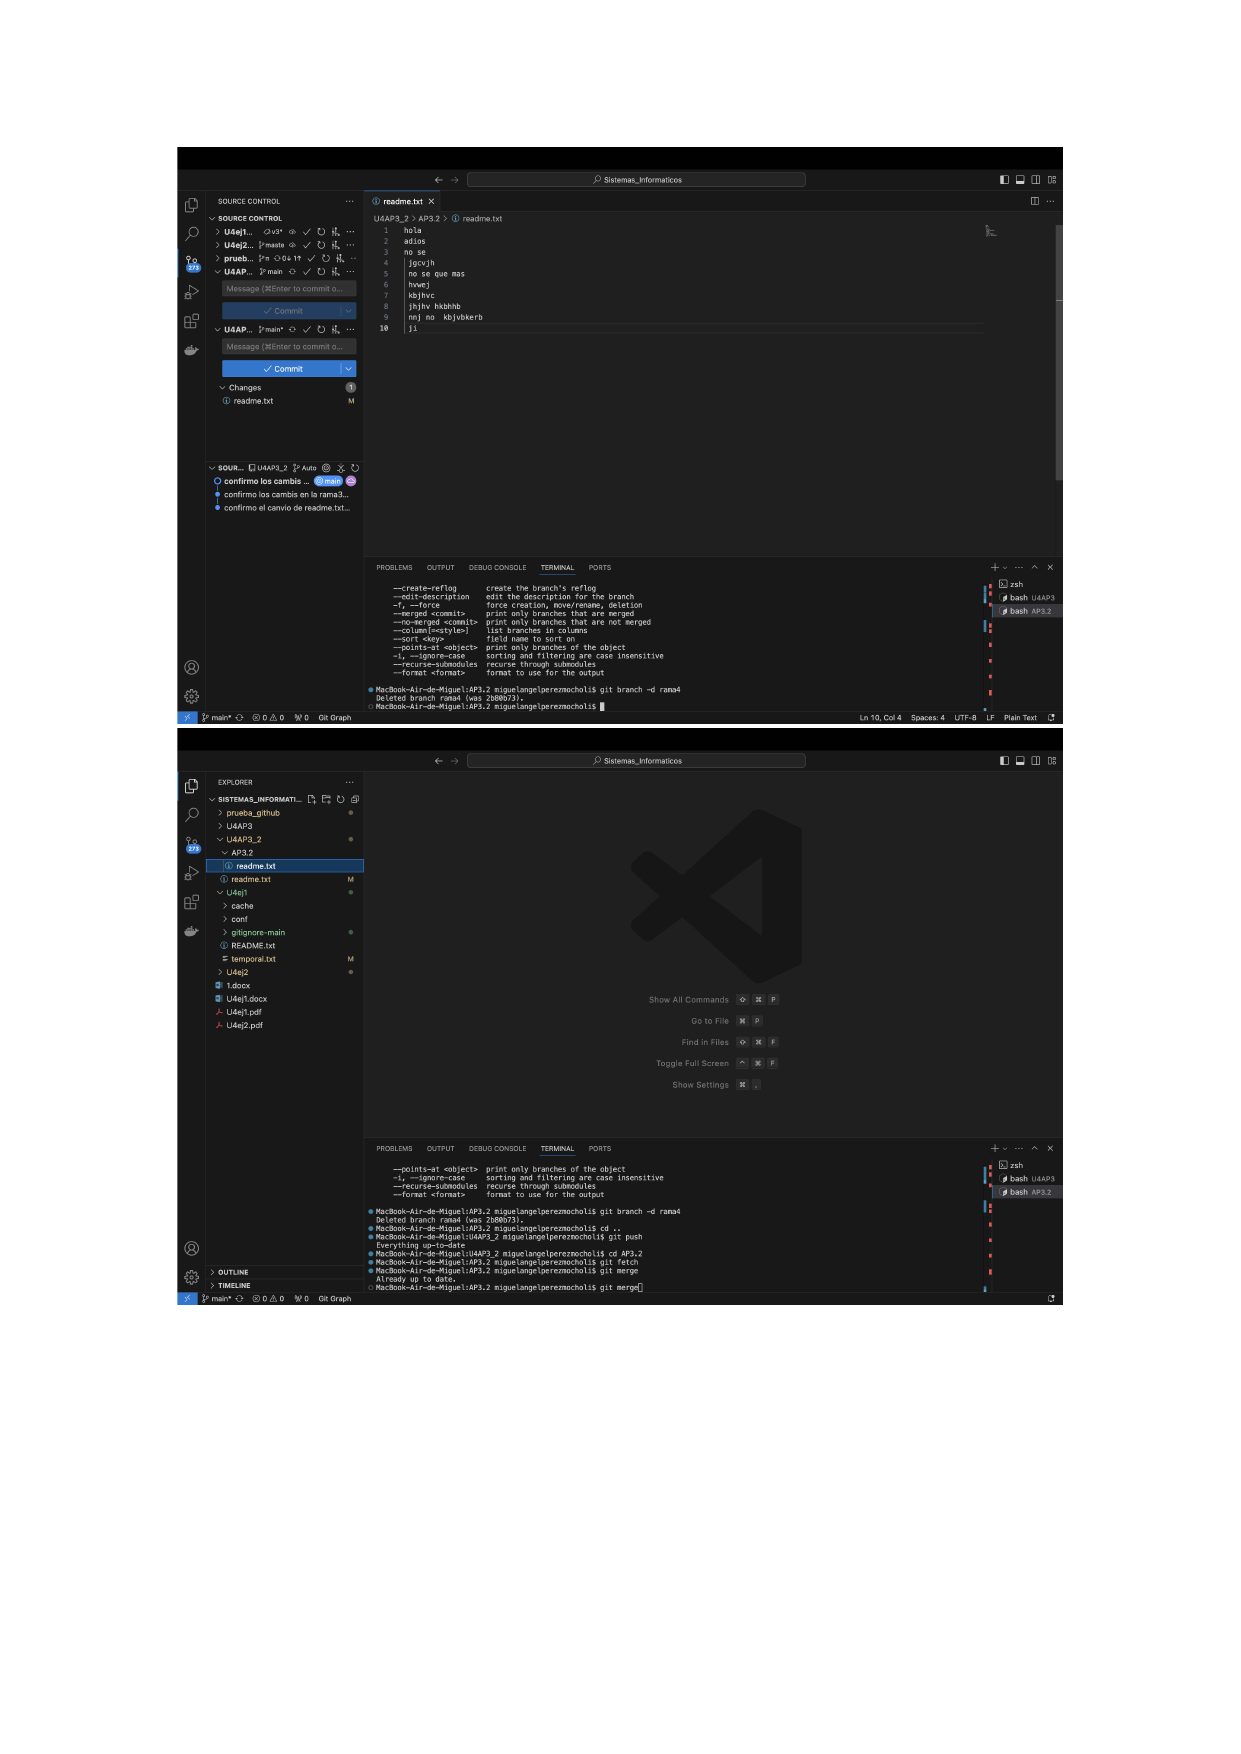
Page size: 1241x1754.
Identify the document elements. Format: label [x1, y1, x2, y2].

picture [177, 147, 1063, 724]
picture [177, 728, 1063, 1305]
